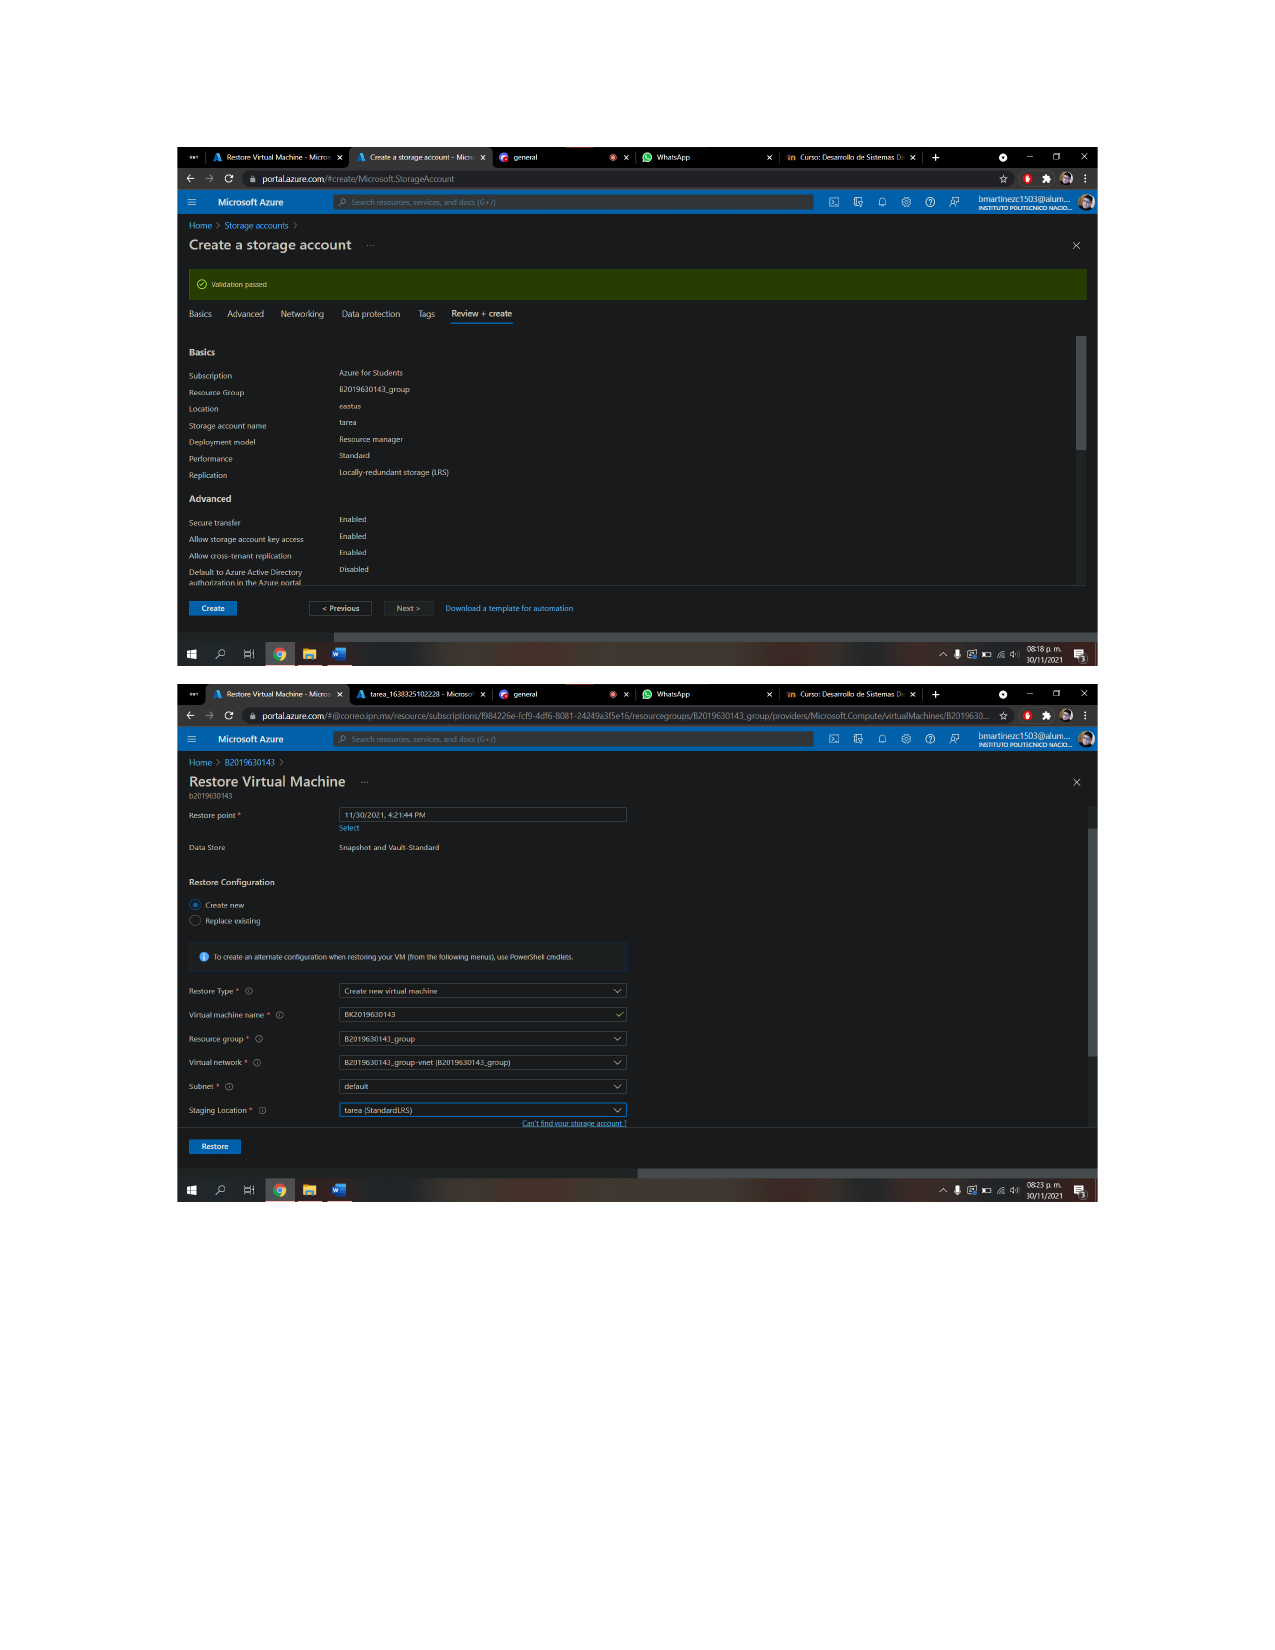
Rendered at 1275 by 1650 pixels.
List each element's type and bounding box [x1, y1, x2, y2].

picture [177, 147, 1098, 666]
picture [177, 684, 1098, 1202]
